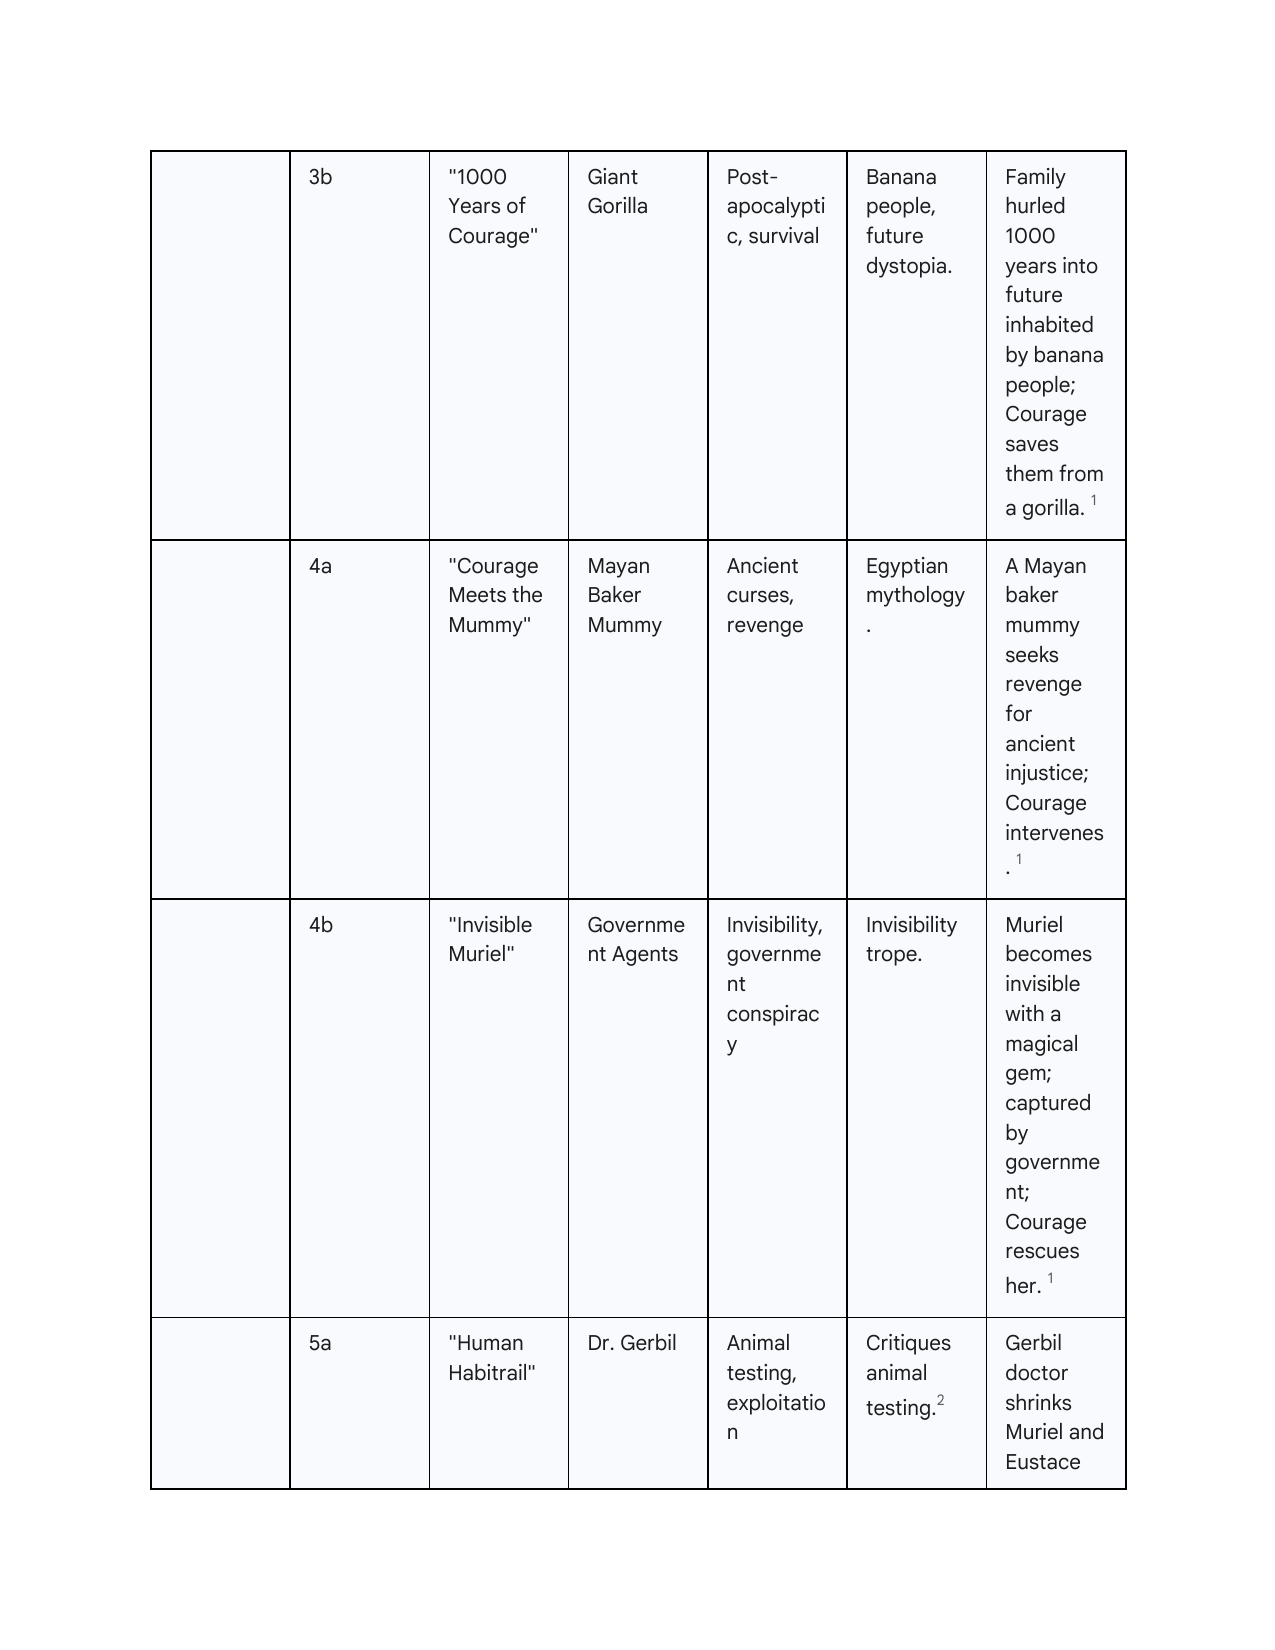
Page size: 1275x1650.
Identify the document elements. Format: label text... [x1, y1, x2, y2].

table_cell A Mayan baker mummy seeks revenge for ancient injustice; Courage intervenes. 1 [987, 541, 1125, 898]
table_cell 5a [291, 1318, 429, 1488]
table_cell Family hurled 1000 years into future inhabited by banana people; Courage saves them from a gorilla. 1 [987, 152, 1125, 539]
table_cell [152, 900, 289, 1317]
table_cell Giant Gorilla [569, 152, 707, 539]
table_cell "Courage Meets the Mummy" [430, 541, 568, 898]
table_cell Mayan Baker Mummy [569, 541, 707, 898]
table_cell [709, 1318, 846, 1488]
table_cell "1000 Years of Courage" [430, 152, 568, 539]
table_cell [152, 1318, 289, 1488]
table_cell Invisibility, government conspiracy [709, 900, 846, 1317]
table_cell Post-apocalyptic, survival [709, 152, 846, 539]
table_cell Ancient curses, revenge [709, 541, 846, 898]
table_cell [152, 541, 289, 898]
table_cell Egyptian mythology. [848, 541, 986, 898]
table_cell Invisibility trope. [848, 900, 986, 1317]
table_cell Muriel becomes invisible with a magical gem; captured by government; Courage rescues her. 1 [987, 900, 1125, 1317]
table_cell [987, 1318, 1125, 1488]
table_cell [848, 1318, 986, 1488]
table_cell Dr. Gerbil [569, 1318, 707, 1488]
table_cell 4b [291, 900, 429, 1317]
table_cell [152, 152, 289, 539]
table_cell Government Agents [569, 900, 707, 1317]
table_cell 4a [291, 541, 429, 898]
table_cell "Invisible Muriel" [430, 900, 568, 1317]
table_cell Banana people, future dystopia. [848, 152, 986, 539]
table_cell "Human Habitrail" [430, 1318, 568, 1488]
table_cell 3b [291, 152, 429, 539]
